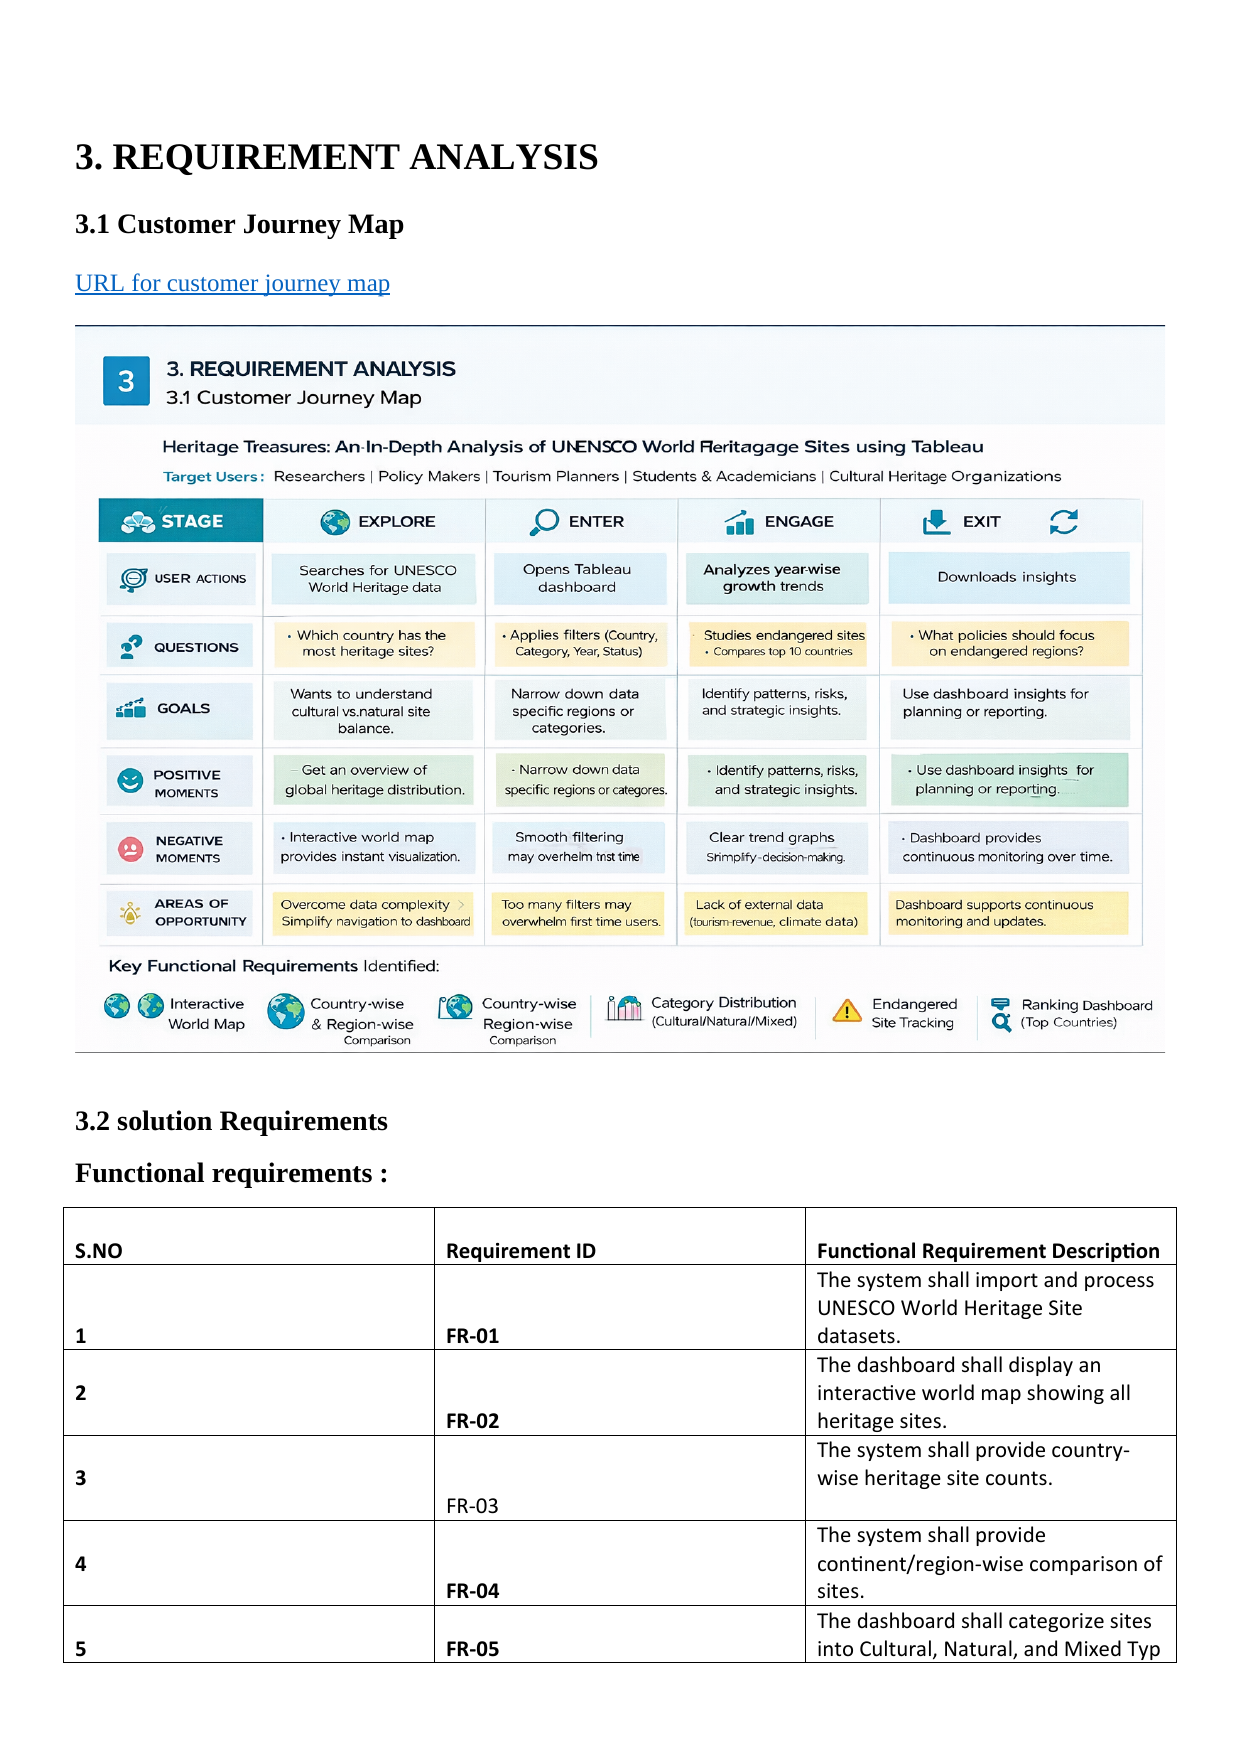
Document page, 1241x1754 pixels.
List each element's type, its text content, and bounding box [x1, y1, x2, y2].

table_cell FR-01 [435, 1265, 805, 1349]
text 3. REQUIREMENT ANALYSIS [75, 134, 1165, 177]
table_cell 2 [64, 1350, 434, 1434]
table_cell FR-05 [435, 1606, 805, 1662]
table_cell 4 [64, 1521, 434, 1605]
text 3.1 Customer Journey Map [75, 207, 1165, 239]
table_cell The dashboard shall categorize sites into Cultural, Natural, and Mixed Typ [806, 1606, 1176, 1662]
table_header S.NO [64, 1208, 434, 1264]
table_cell FR-04 [435, 1521, 805, 1605]
table_cell FR-02 [435, 1350, 805, 1434]
table_header Functional Requirement Description [806, 1208, 1176, 1264]
text 3.2 solution Requirements [75, 1104, 1165, 1136]
table_cell The system shall import and process UNESCO World Heritage Site datasets. [806, 1265, 1176, 1349]
table_cell 1 [64, 1265, 434, 1349]
text Functional requirements : [75, 1156, 1165, 1188]
table_header Requirement ID [435, 1208, 805, 1264]
text URL for customer journey map [75, 268, 1165, 297]
table_cell The system shall provide country-wise heritage site counts. [806, 1436, 1176, 1519]
table_cell The system shall provide continent/region-wise comparison of sites. [806, 1521, 1176, 1605]
table_cell The dashboard shall display an interactive world map showing all heritage sites. [806, 1350, 1176, 1434]
table_cell 3 [64, 1436, 434, 1519]
table_cell FR-03 [435, 1436, 805, 1519]
picture [75, 325, 1166, 1053]
table_cell 5 [64, 1606, 434, 1662]
